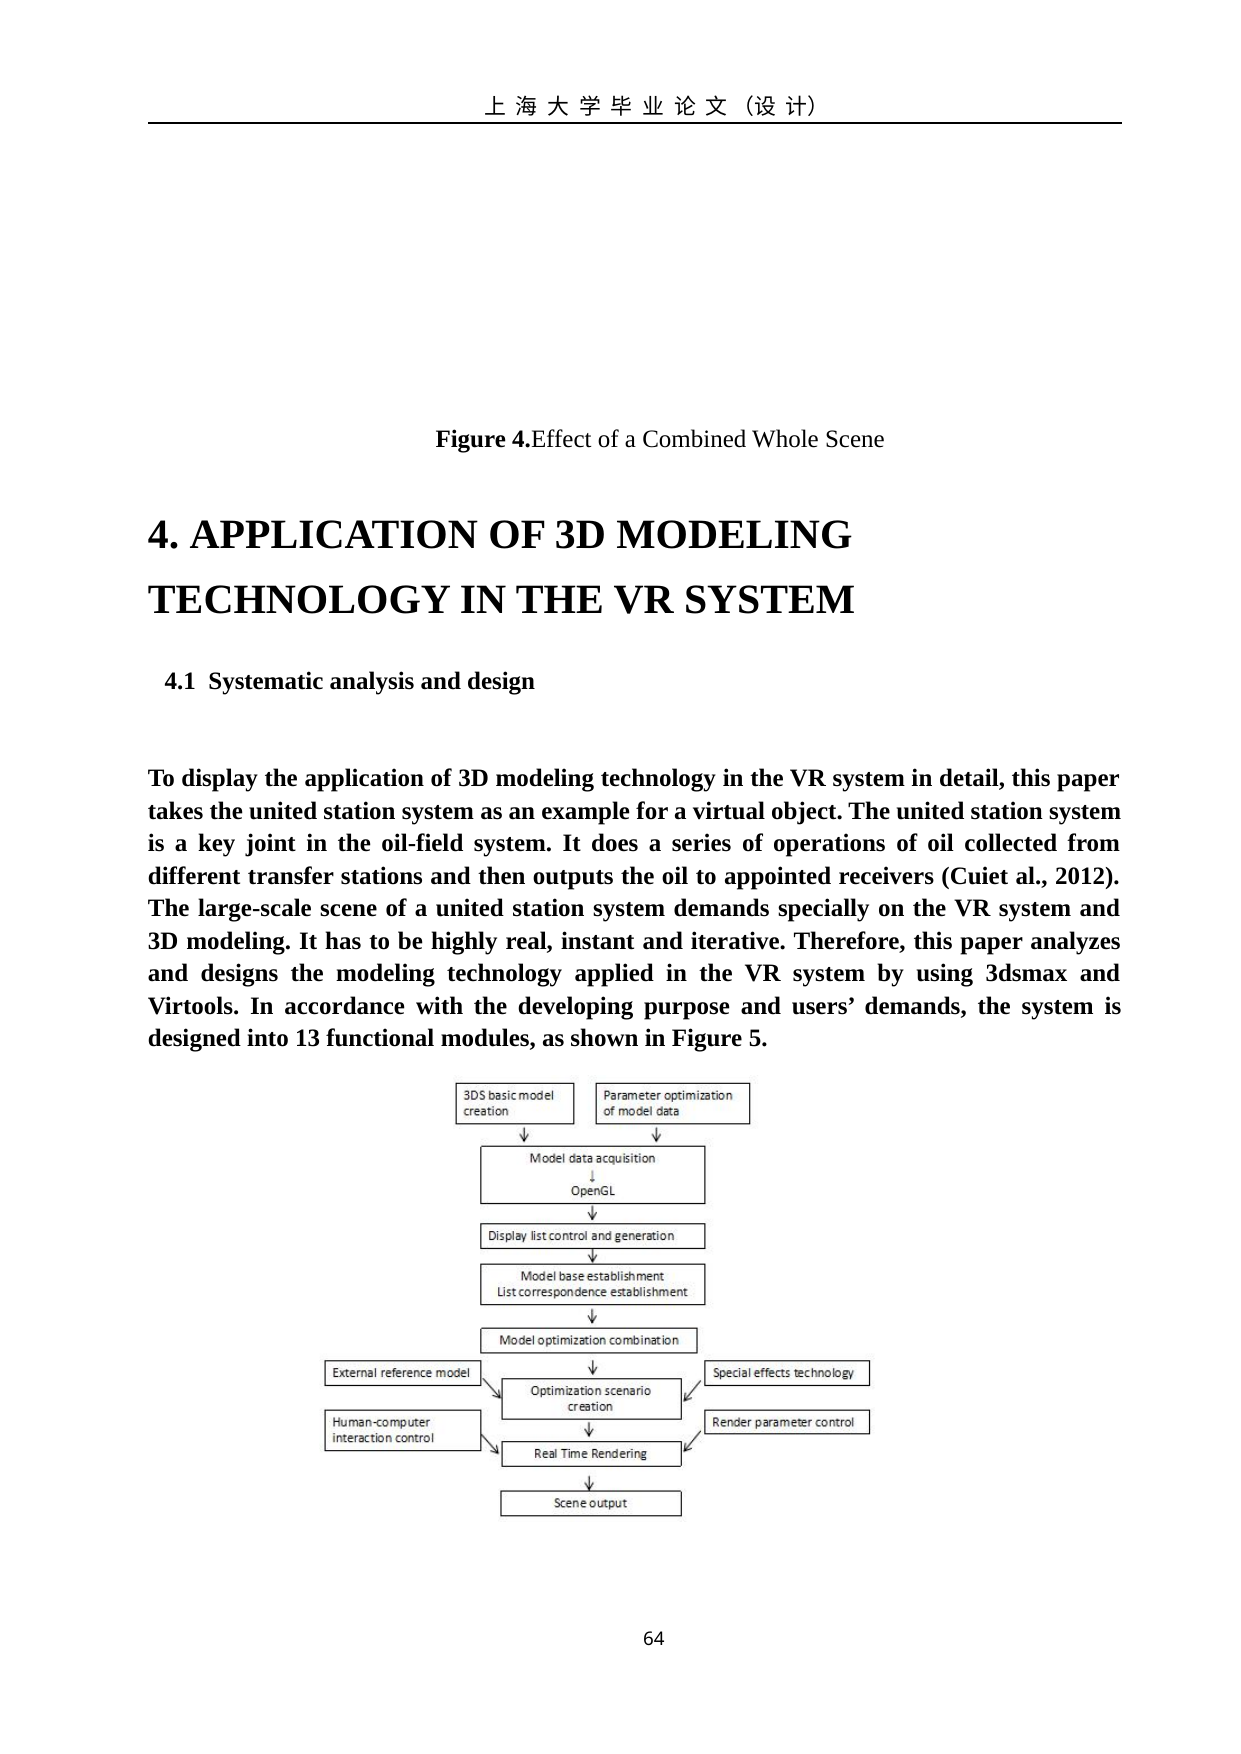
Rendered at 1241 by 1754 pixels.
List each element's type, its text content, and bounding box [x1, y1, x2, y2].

text Figure 4.Effect of a Combined Whole Scene [148, 422, 1122, 454]
text 4.1 Systematic analysis and design [164, 664, 1122, 696]
picture [319, 1075, 878, 1522]
subtitle To display the application of 3D modeling technology in the VR system in detail, this paper takes the united station system as an example for a virtual object. The united station system is a key joint in the oil-field system. It does a series of operations of oil collected from different transfer stations and then outputs the oil to appointed receivers (Cuiet al., 2012). The large-scale scene of a united station system demands specially on the VR system and 3D modeling. It has to be highly real, instant and iterative. Therefore, this paper analyzes and designs the modeling technology applied in the VR system by using 3dsmax and Virtools. In accordance with the developing purpose and users’ demands, the system is designed into 13 functional modules, as shown in Figure 5. [148, 761, 1122, 1054]
text 4. APPLICATION OF 3D MODELING TECHNOLOGY IN THE VR SYSTEM [148, 501, 1122, 631]
